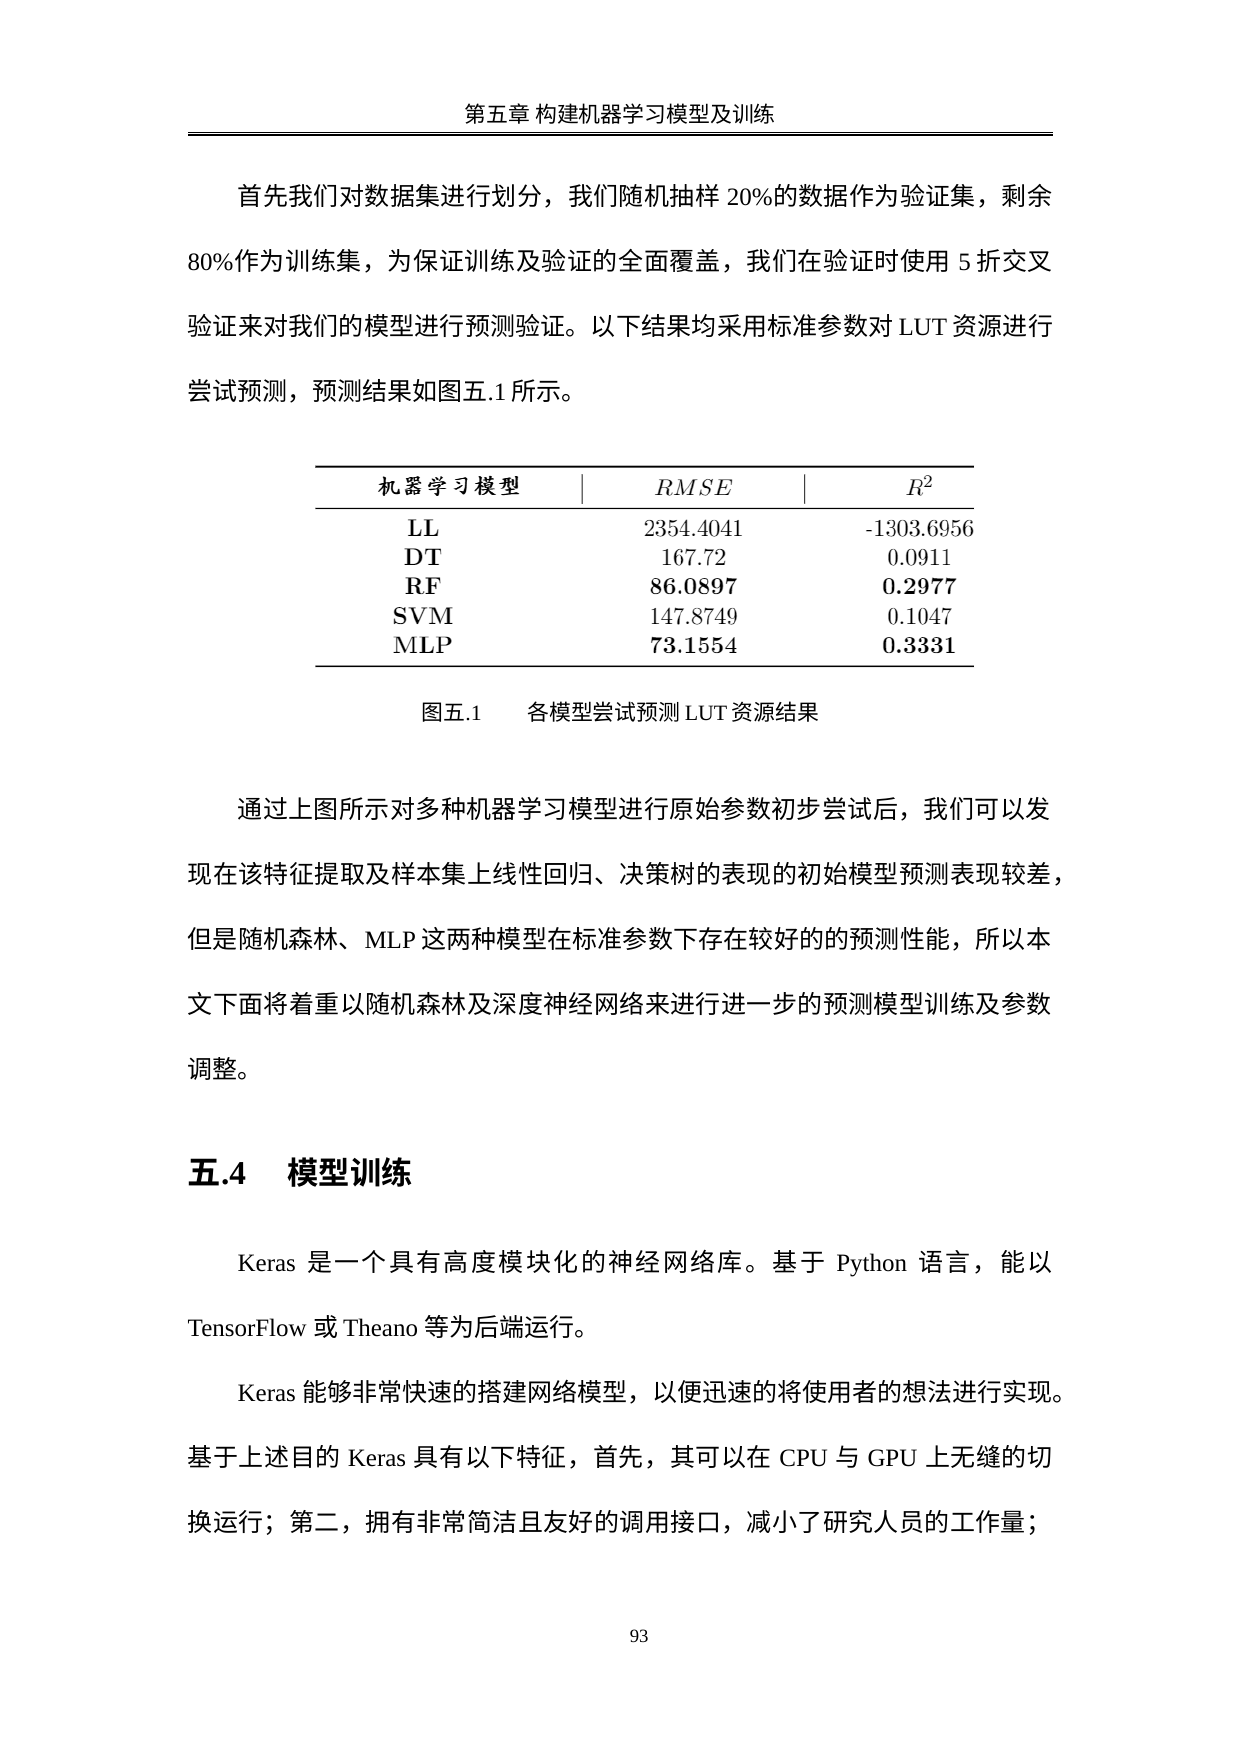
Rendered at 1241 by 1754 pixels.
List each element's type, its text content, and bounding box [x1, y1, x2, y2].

picture [308, 454, 983, 681]
text 各模型尝试预测LUT资源结果 [187, 694, 1053, 727]
text 通过上图所示对多种机器学习模型进行原始参数初步尝试后，我们可以发现在该特征提取及样本集上线性回归、决策树的表现的初始模型预测表现较差，但是随机森林、MLP这两种模型在标准参数下存在较好的的预测性能，所以本文下面将着重以随机森林及深度神经网络来进行进一步的预测模型训练及参数调整。 [187, 775, 1053, 1100]
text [187, 1358, 1053, 1553]
subtitle 模型训练 [187, 1138, 1053, 1203]
text Keras 是一个具有高度模块化的神经网络库。基于 Python 语言，能以 TensorFlow 或Theano 等为后端运行。 [187, 1228, 1053, 1358]
text 首先我们对数据集进行划分，我们随机抽样20%的数据作为验证集，剩余80%作为训练集，为保证训练及验证的全面覆盖，我们在验证时使用5折交叉验证来对我们的模型进行预测验证。以下结果均采用标准参数对LUT资源进行尝试预测，预测结果如图5.5所示。 [187, 162, 1053, 422]
